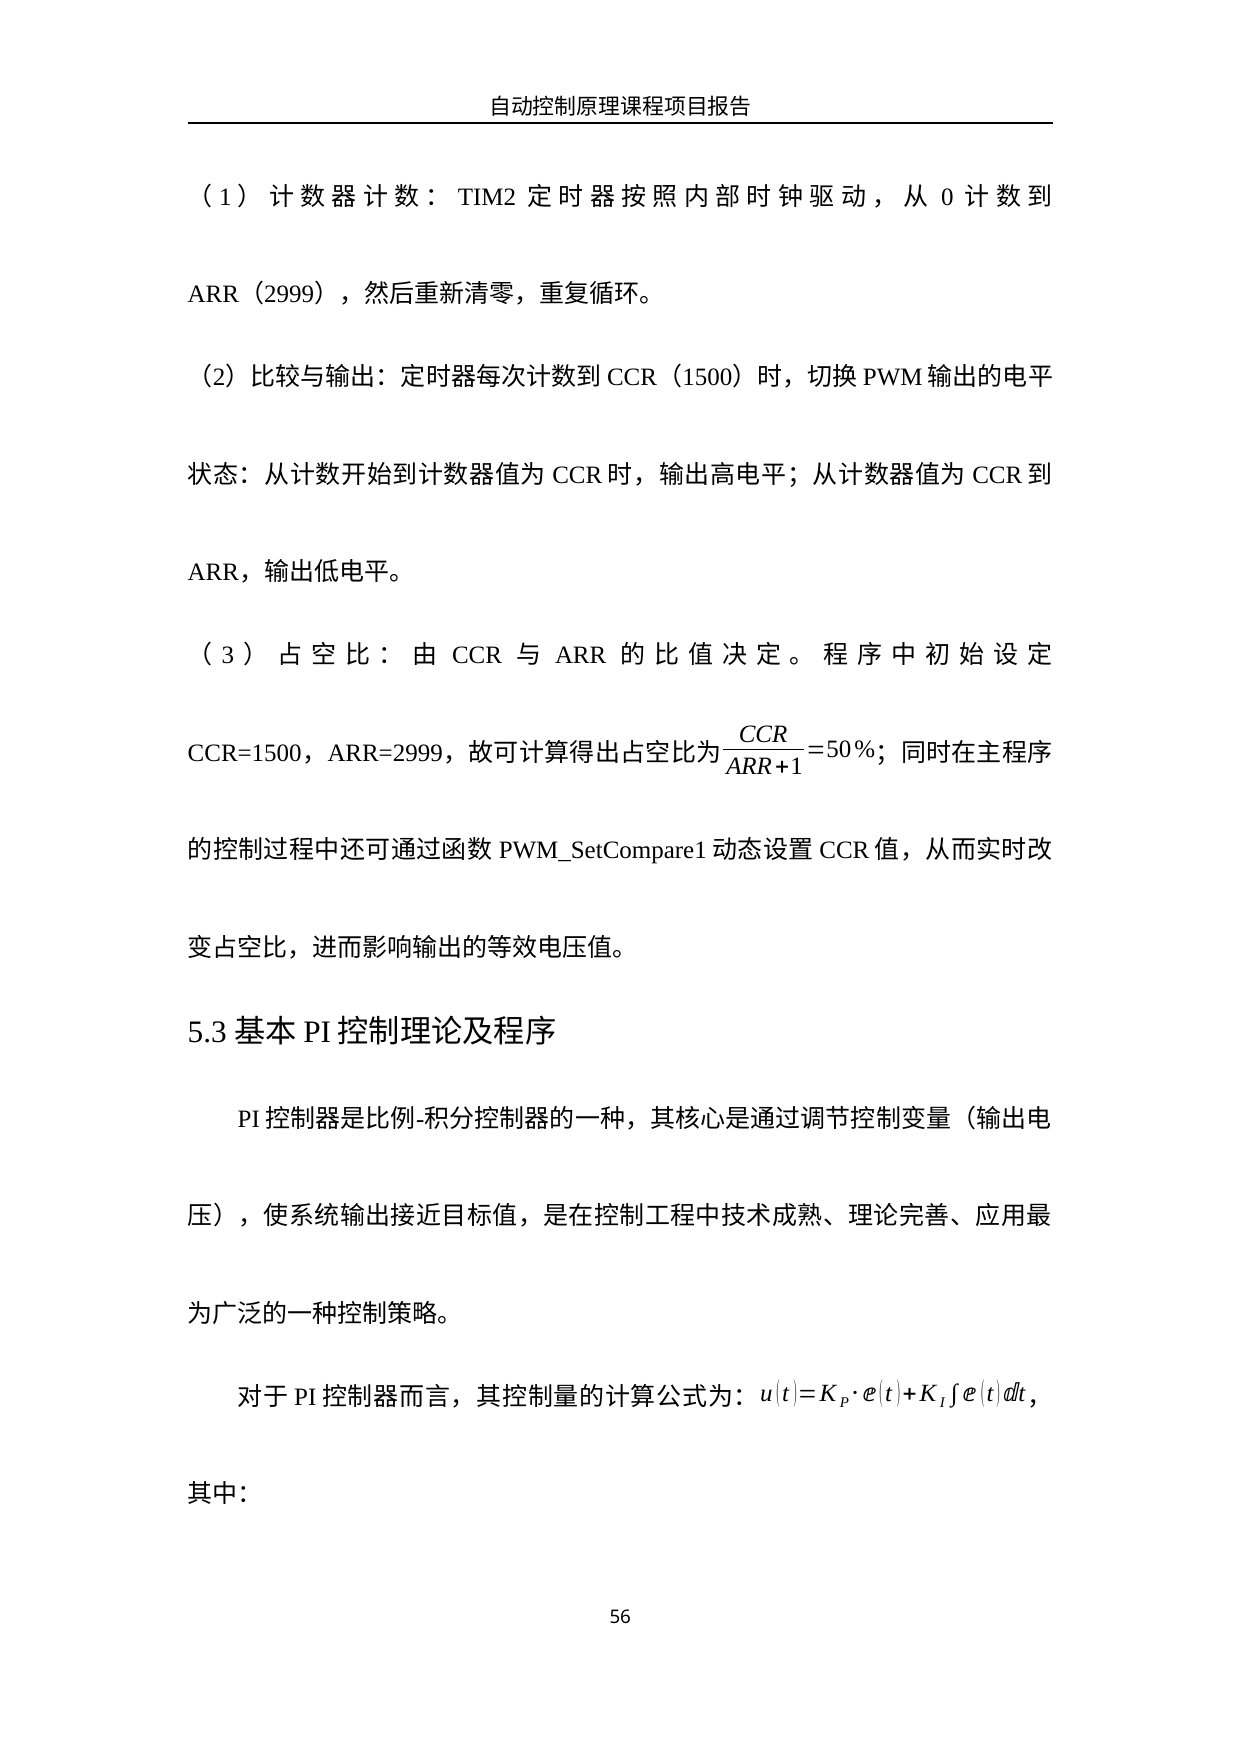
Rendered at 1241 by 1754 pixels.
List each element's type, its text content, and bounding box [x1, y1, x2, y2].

text （1）计数器计数：TIM2定时器按照内部时钟驱动，从0计数到ARR（2999），然后重新清零，重复循环。 [187, 162, 1053, 324]
text 对于PI控制器而言，其控制量的计算公式为：，其中： [187, 1362, 1053, 1524]
text 5.3 基本PI控制理论及程序 [187, 996, 1053, 1061]
text PI控制器是比例-积分控制器的一种，其核心是通过调节控制变量（输出电压），使系统输出接近目标值，是在控制工程中技术成熟、理论完善、应用最为广泛的一种控制策略。 [187, 1084, 1053, 1344]
text （2）比较与输出：定时器每次计数到CCR（1500）时，切换PWM输出的电平状态：从计数开始到计数器值为CCR时，输出高电平；从计数器值为CCR到ARR，输出低电平。 [187, 342, 1053, 602]
text （3）占空比：由CCR与ARR的比值决定。程序中初始设定CCR=1500，ARR=2999，故可计算得出占空比为；同时在主程序的控制过程中还可通过函数PWM_SetCompare1动态设置CCR值，从而实时改变占空比，进而影响输出的等效电压值。 [187, 621, 1053, 978]
